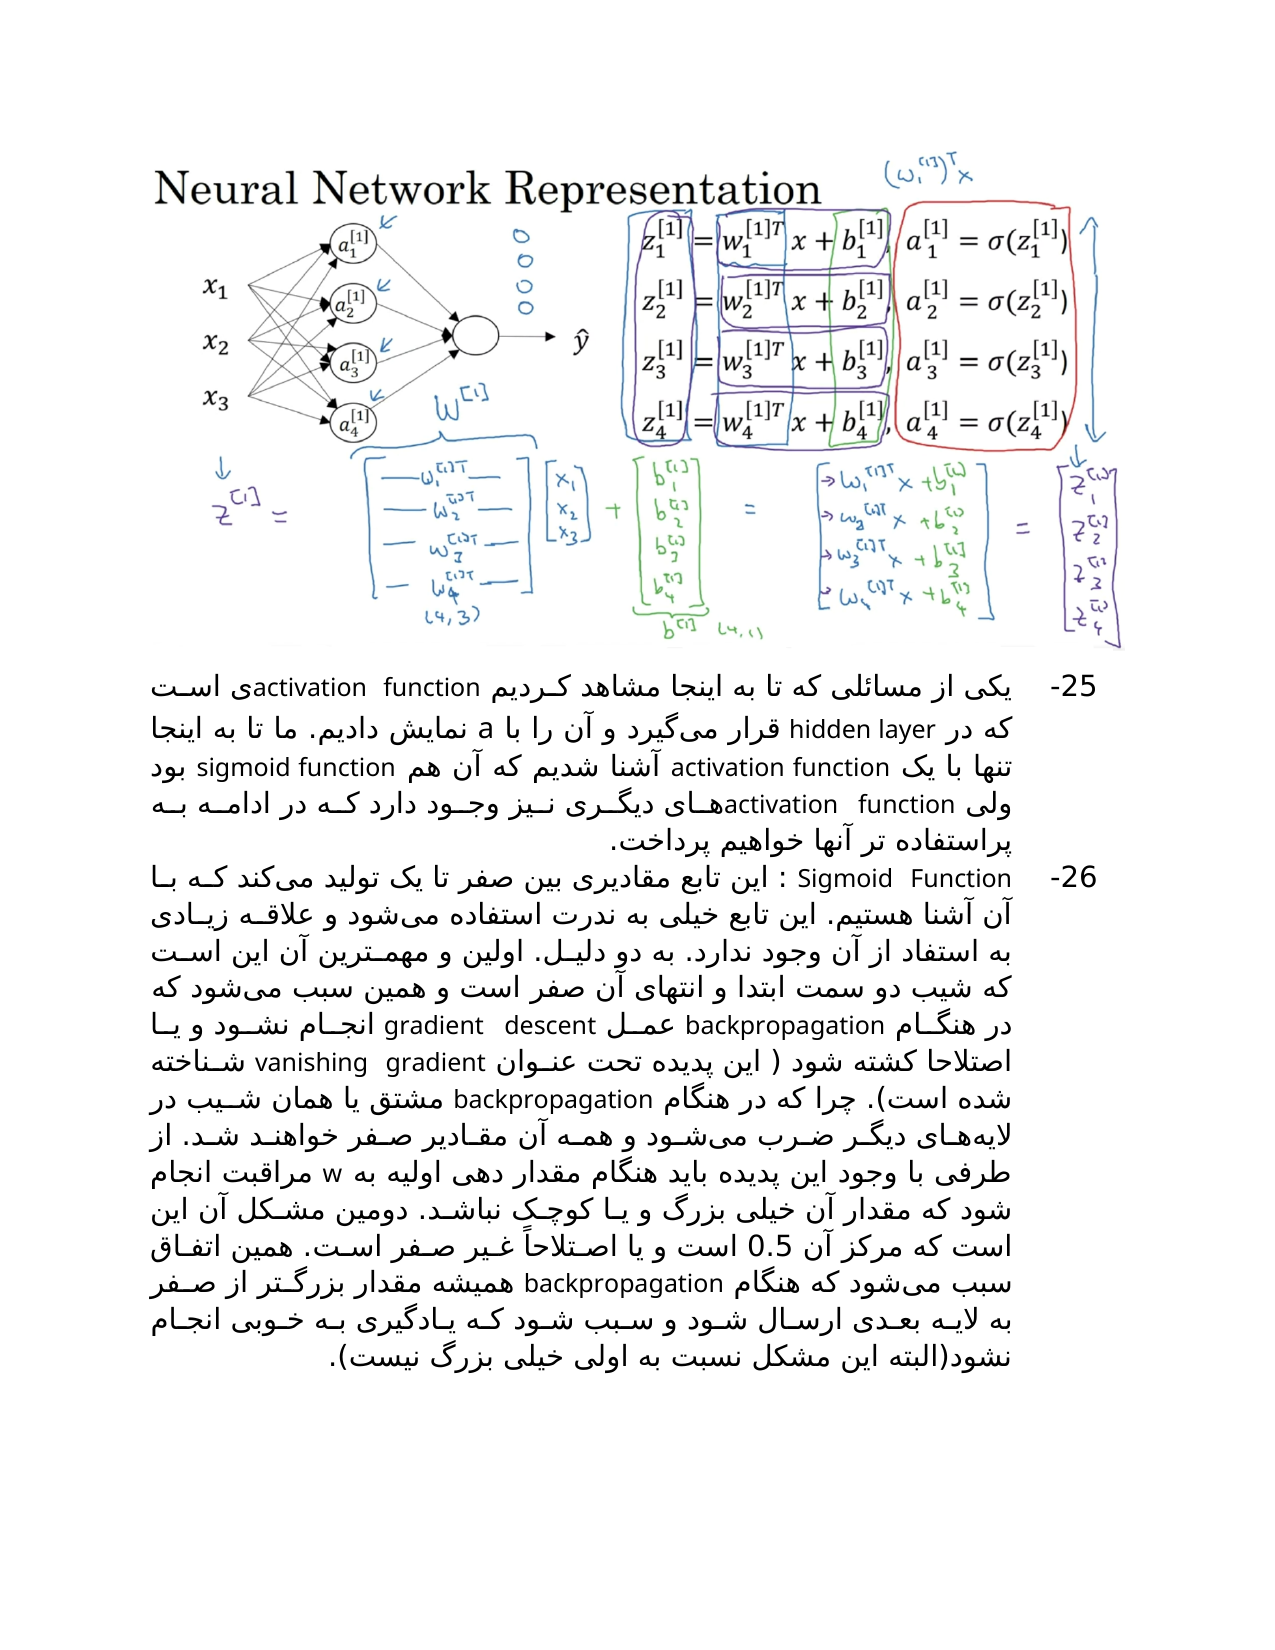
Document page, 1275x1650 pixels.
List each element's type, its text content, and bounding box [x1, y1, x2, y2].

list Sigmoid Function : این تابع مقادیری بین صفر تا یک تولید می‌کند که با آن آشنا هستیم. این تابع خیلی به ندرت استفاده می‌شود و علاقه زیادی به استفاد از آن وجود ندارد. به دو دلیل. اولین و مهمترین آن این است که شیب دو سمت ابتدا و انتهای آن صفر است و همین سبب می‌شود که در هنگام backpropagation عمل gradient descent انجام نشود و یا اصتلاحا کشته شود ( این پدیده تحت عنوان vanishing gradient شناخته شده است). چرا که در هنگام backpropagation مشتق یا همان شیب در لایه‌های دیگر ضرب می‌شود و همه آن مقادیر صفر خواهند شد. از طرفی با وجود این پدیده باید هنگام مقدار دهی اولیه به w مراقبت انجام شود که مقدار آن خیلی بزرگ و یا کوچک نباشد. دومین مشکل آن این است که مرکز آن 0.5 است و یا اصتلاحاً غیر صفر است. همین اتفاق سبب می‌شود که هنگام backpropagation همیشه مقدار بزرگتر از صفر به لایه بعدی ارسال شود و سبب شود که یادگیری به خوبی انجام نشود(البته این مشکل نسبت به اولی خیلی بزرگ نیست). [150, 860, 1050, 1373]
list یکی از مسائلی که تا به اینجا مشاهد کردیم activation functionی است که در hidden layer قرار می‌گیرد و آن را با a نمایش دادیم. ما تا به اینجا تنها با یک activation function آشنا شدیم که آن هم sigmoid function بود ولی activation functionهای دیگری نیز وجود دارد که در ادامه به پراستفاده تر آنها خواهیم پرداخت. [150, 670, 1050, 857]
picture [153, 150, 1125, 651]
